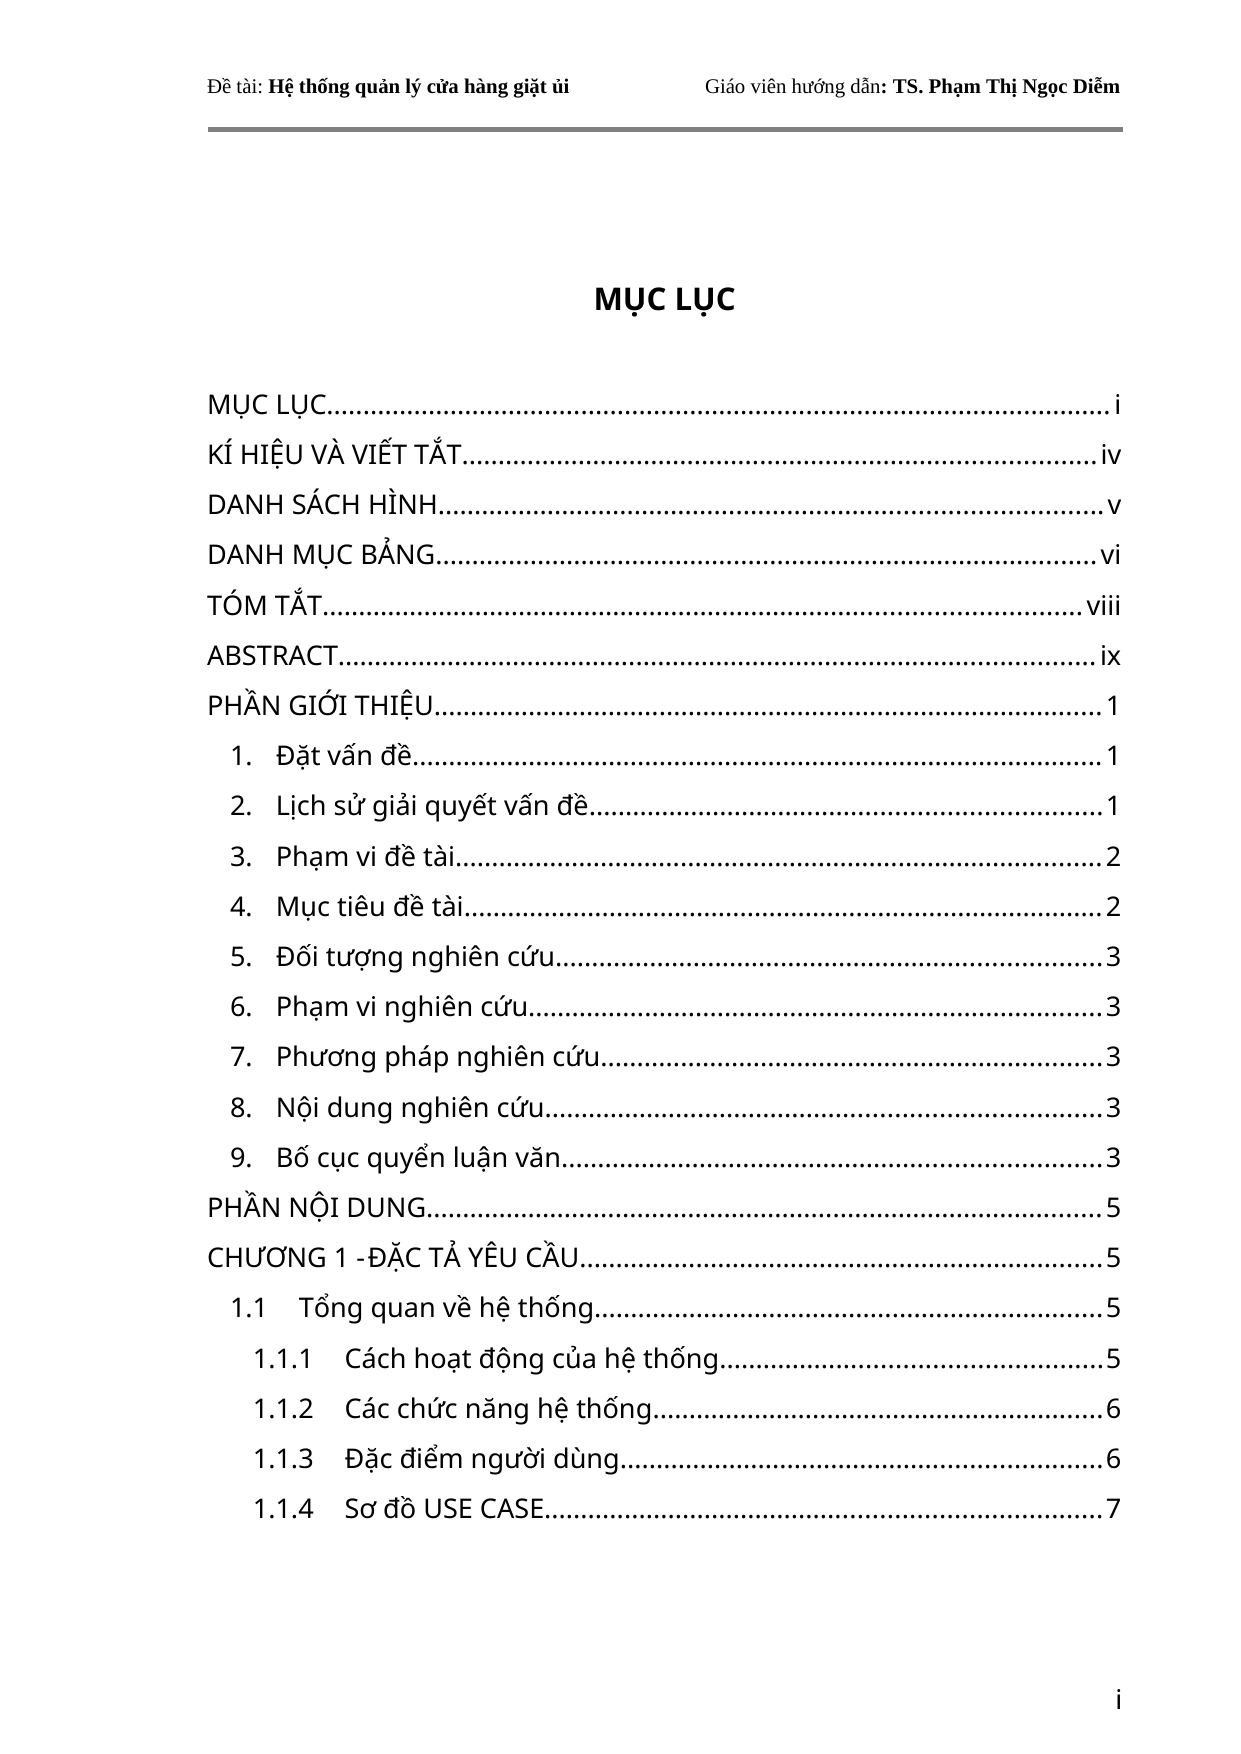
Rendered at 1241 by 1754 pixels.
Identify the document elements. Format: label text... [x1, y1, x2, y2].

text MỤC LỤC [207, 277, 1122, 320]
